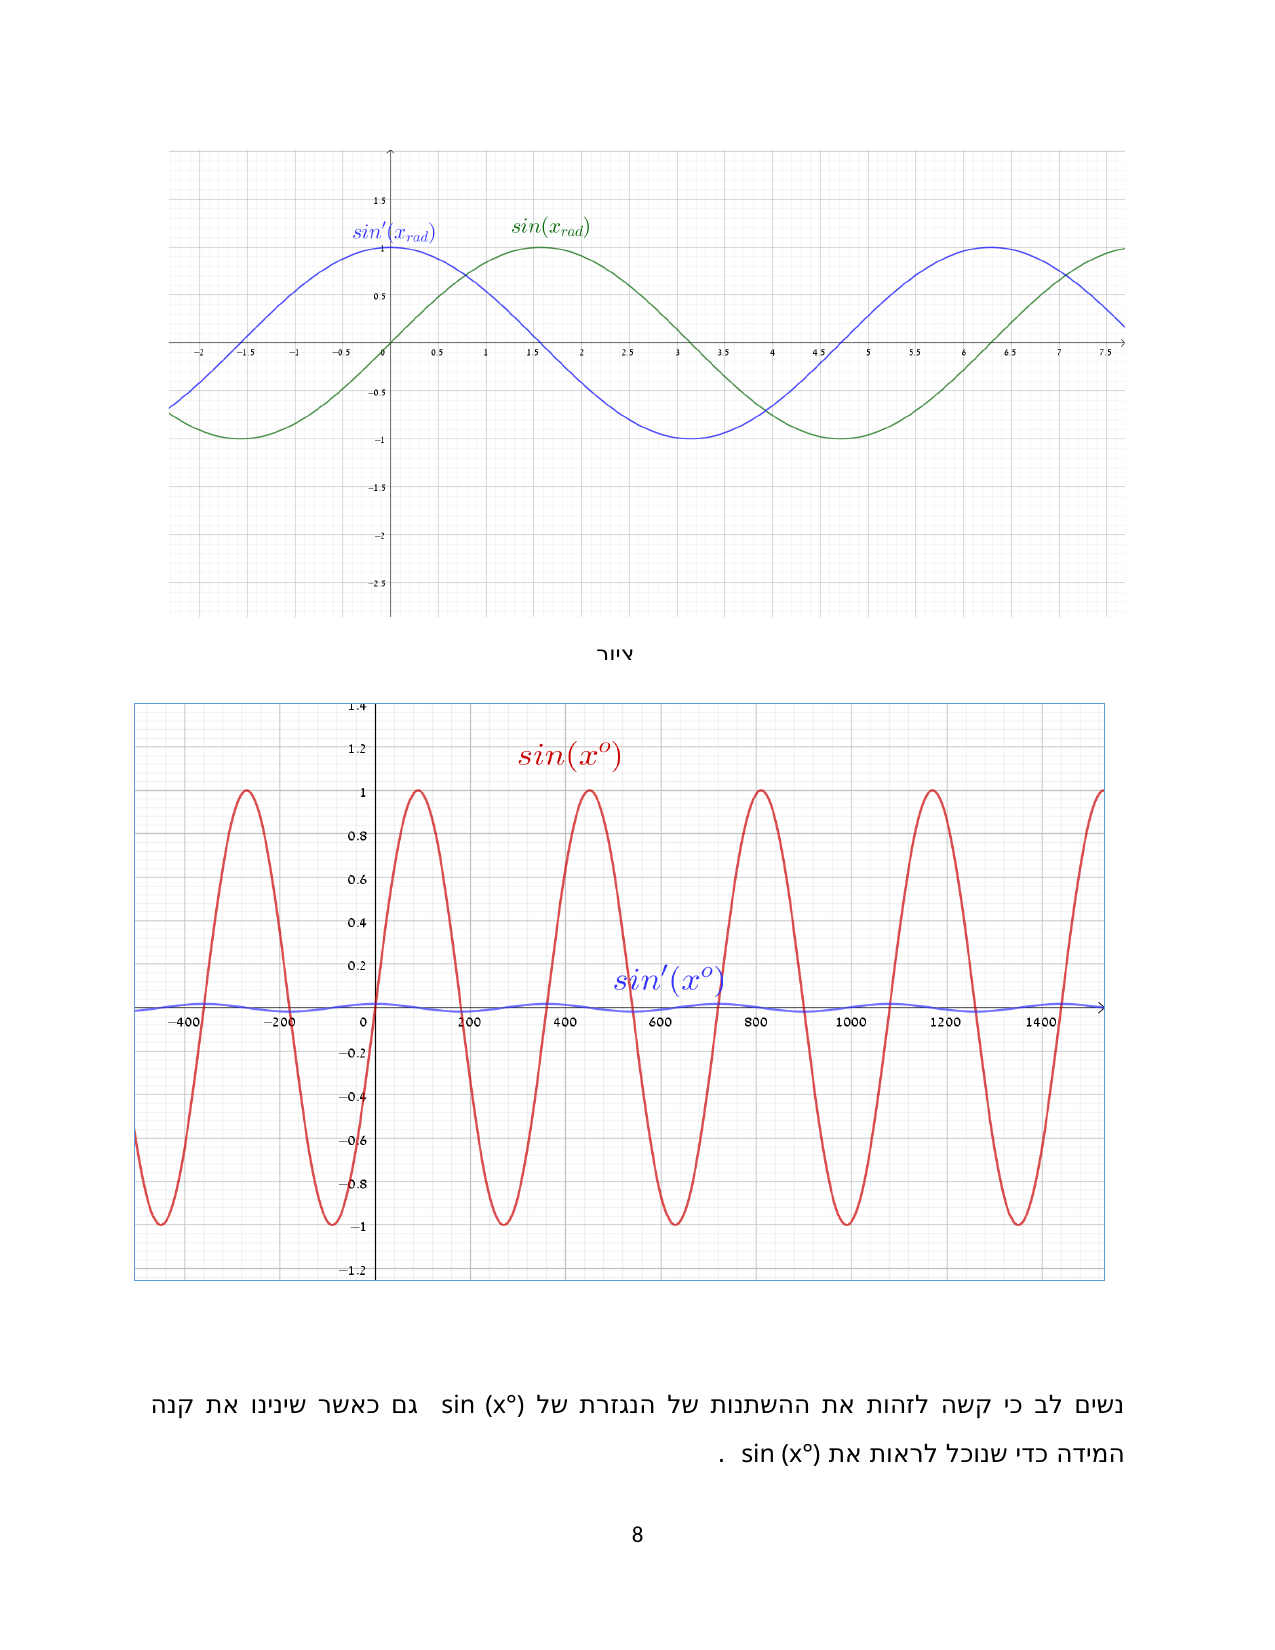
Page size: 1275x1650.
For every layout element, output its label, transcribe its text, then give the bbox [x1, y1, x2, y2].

picture [168, 150, 1125, 617]
picture [135, 704, 1104, 1280]
